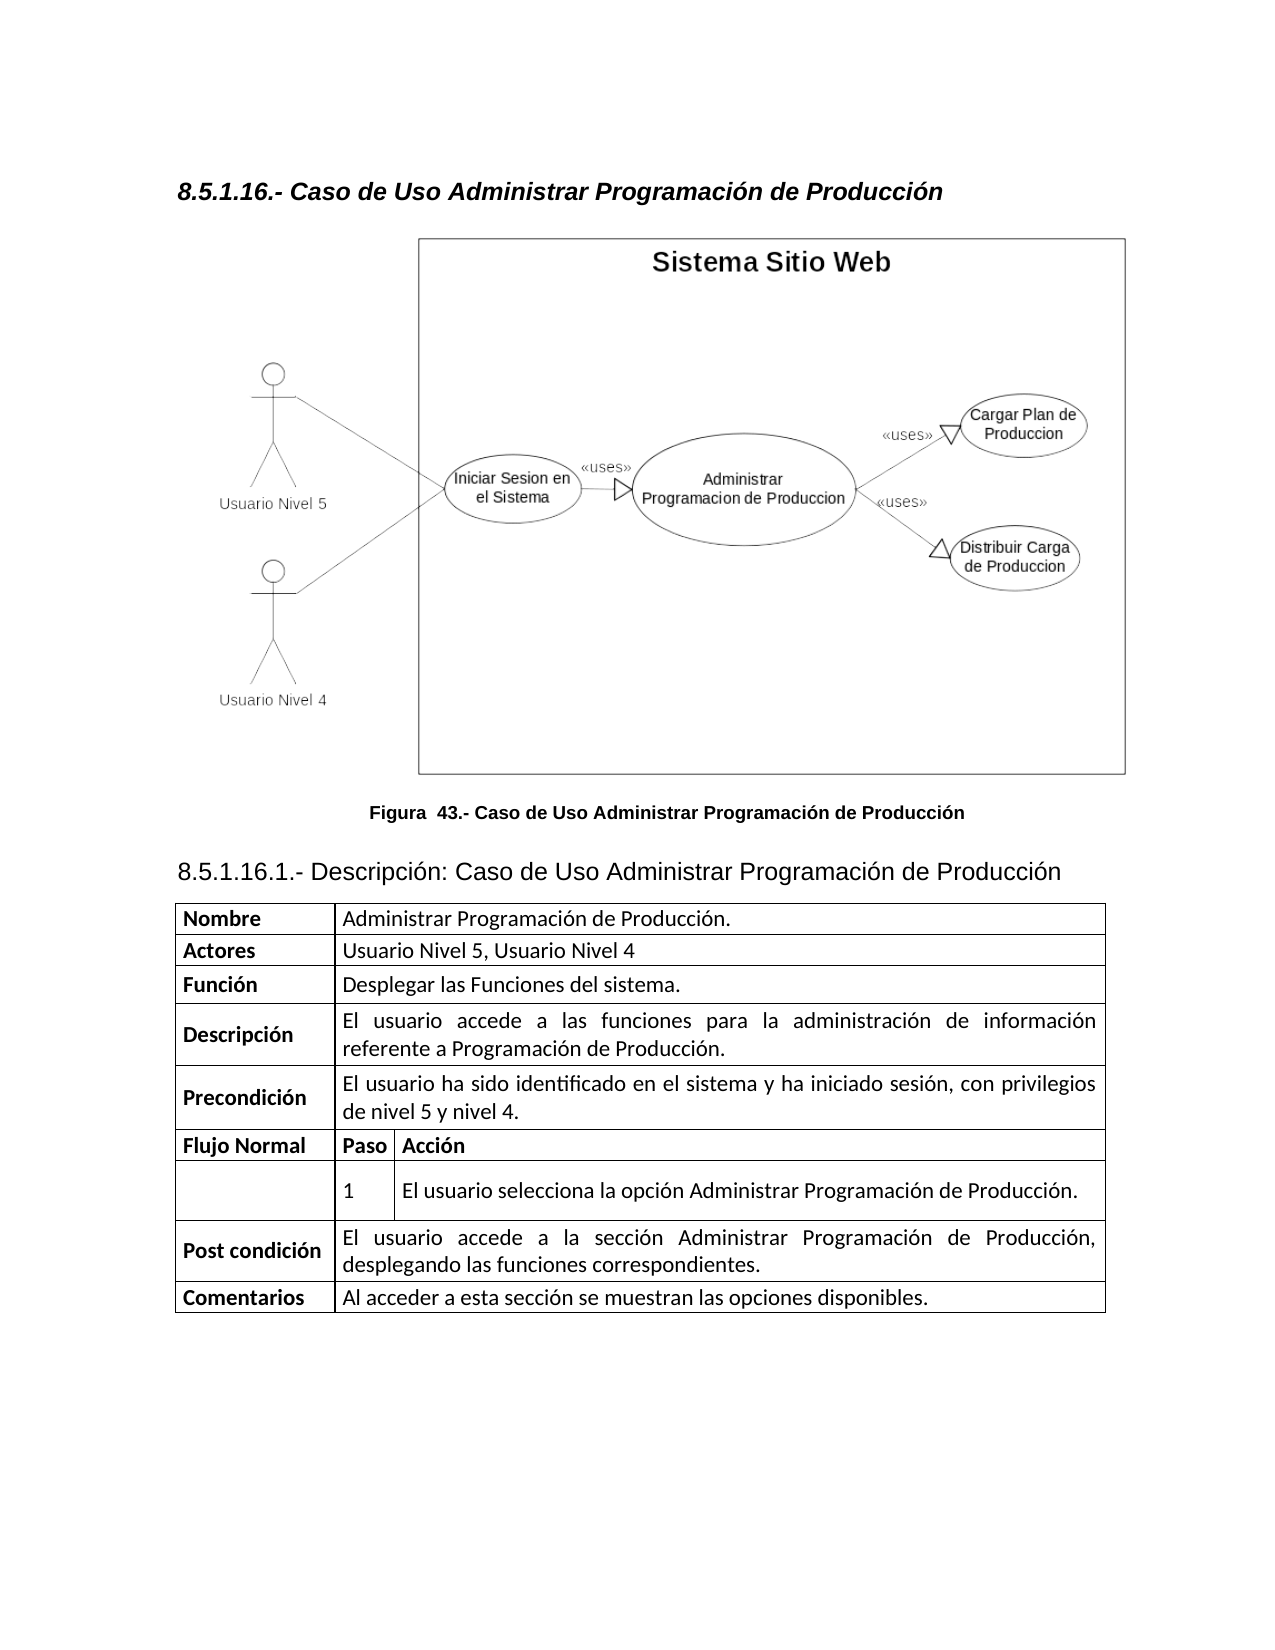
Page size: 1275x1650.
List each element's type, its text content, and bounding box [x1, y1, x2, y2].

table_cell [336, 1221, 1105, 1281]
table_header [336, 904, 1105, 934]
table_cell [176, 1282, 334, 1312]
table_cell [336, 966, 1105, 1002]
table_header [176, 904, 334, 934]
subtitle 8.5.1.16.1.- Descripción: Caso de Uso Administrar Programación de Producción [177, 857, 1157, 886]
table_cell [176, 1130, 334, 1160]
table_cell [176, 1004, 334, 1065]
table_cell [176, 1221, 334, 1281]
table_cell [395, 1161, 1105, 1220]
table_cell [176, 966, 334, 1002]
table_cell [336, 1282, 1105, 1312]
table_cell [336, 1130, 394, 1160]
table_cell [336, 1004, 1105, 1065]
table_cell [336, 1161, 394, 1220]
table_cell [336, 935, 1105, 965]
subtitle 8.5.1.16.- Caso de Uso Administrar Programación de Producción [177, 177, 1157, 206]
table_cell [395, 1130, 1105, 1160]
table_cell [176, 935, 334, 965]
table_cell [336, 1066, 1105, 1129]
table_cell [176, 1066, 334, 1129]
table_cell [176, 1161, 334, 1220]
